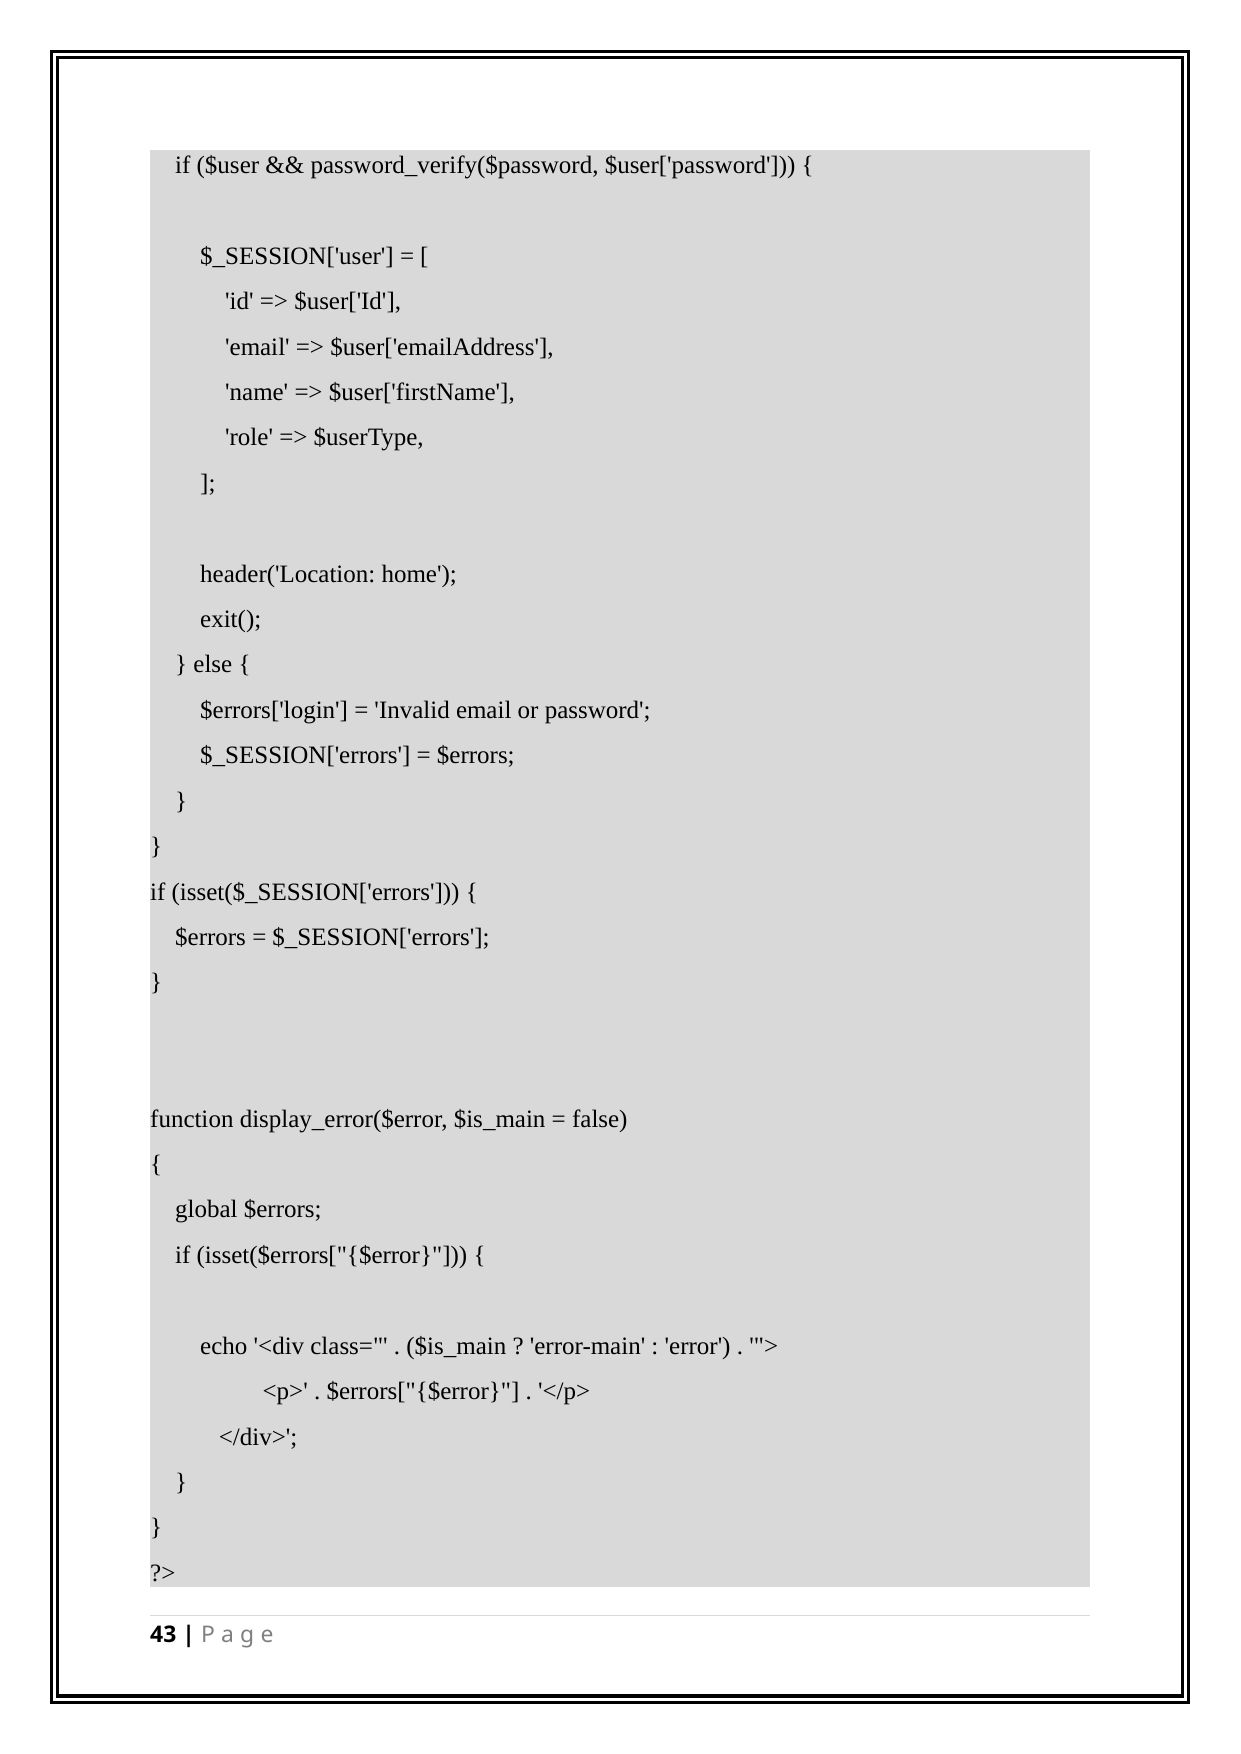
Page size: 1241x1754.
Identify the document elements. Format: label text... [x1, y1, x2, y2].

text $_SESSION['errors'] = $errors; [150, 740, 1090, 769]
text exit(); [150, 604, 1090, 633]
text $errors['login'] = 'Invalid email or password'; [150, 695, 1090, 724]
text if ($user && password_verify($password, $user['password'])) { [150, 150, 1090, 179]
text 'role' => $userType, [150, 422, 1090, 451]
text header('Location: home'); [150, 559, 1090, 587]
text if (isset($_SESSION['errors'])) { [150, 877, 1090, 905]
text <p>' . $errors["{$error}"] . '</p> [150, 1376, 1090, 1405]
text $_SESSION['user'] = [ [150, 241, 1090, 269]
text global $errors; [150, 1194, 1090, 1223]
text } else { [150, 649, 1090, 678]
text } [150, 786, 1090, 814]
text } [150, 1467, 1090, 1496]
text if (isset($errors["{$error}"])) { [150, 1240, 1090, 1269]
text 'email' => $user['emailAddress'], [150, 332, 1090, 360]
text } [150, 1512, 1090, 1541]
text 'id' => $user['Id'], [150, 286, 1090, 315]
text </div>'; [150, 1422, 1090, 1450]
text } [150, 967, 1090, 996]
text { [150, 1149, 1090, 1178]
text $errors = $_SESSION['errors']; [150, 922, 1090, 951]
text function display_error($error, $is_main = false) [150, 1104, 1090, 1132]
text ?> [150, 1558, 1090, 1587]
text 'name' => $user['firstName'], [150, 377, 1090, 406]
text } [150, 831, 1090, 860]
text echo '<div class="' . ($is_main ? 'error-main' : 'error') . '"> [150, 1331, 1090, 1359]
text ]; [150, 468, 1090, 497]
